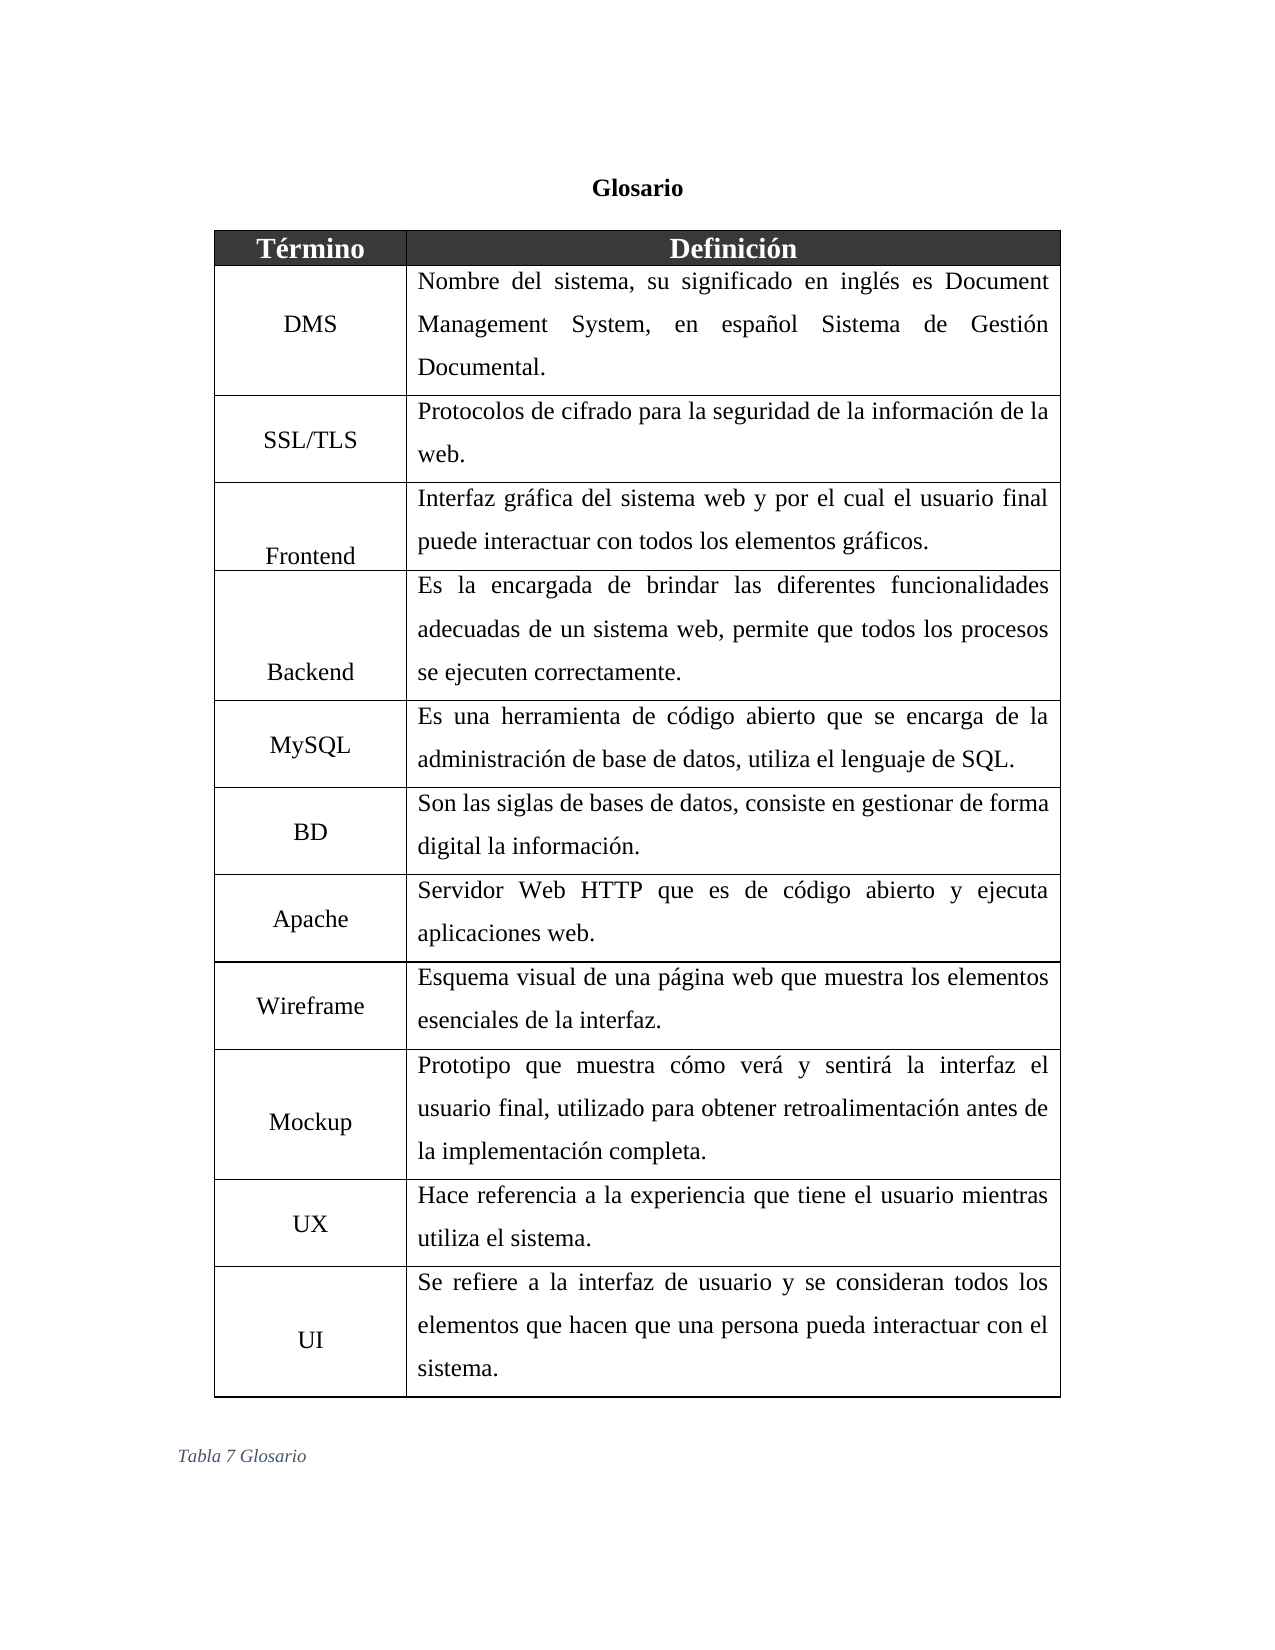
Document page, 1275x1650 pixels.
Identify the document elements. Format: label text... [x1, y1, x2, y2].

table_cell Mockup [215, 1050, 406, 1179]
table_cell BD [215, 788, 406, 874]
table_cell Prototipo que muestra cómo verá y sentirá la interfaz el usuario final, utilizado para obtener retroalimentación antes de la implementación completa. [407, 1050, 1060, 1179]
table_header Definición [407, 231, 1060, 265]
table_cell Backend [215, 571, 406, 700]
table_header Término [215, 231, 406, 265]
table_cell DMS [215, 266, 406, 395]
table_cell Interfaz gráfica del sistema web y por el cual el usuario final puede interactuar con todos los elementos gráficos. [407, 483, 1060, 569]
text Tabla 7 Glosario [177, 1445, 1098, 1467]
table_cell SSL/TLS [215, 396, 406, 482]
table_cell Hace referencia a la experiencia que tiene el usuario mientras utiliza el sistema. [407, 1180, 1060, 1266]
table_cell Esquema visual de una página web que muestra los elementos esenciales de la interfaz. [407, 963, 1060, 1049]
table_cell Apache [215, 875, 406, 961]
subtitle Glosario [177, 173, 1098, 201]
table_cell UI [215, 1267, 406, 1396]
table_cell MySQL [215, 701, 406, 787]
table_cell Servidor Web HTTP que es de código abierto y ejecuta aplicaciones web. [407, 875, 1060, 961]
table_cell Protocolos de cifrado para la seguridad de la información de la web. [407, 396, 1060, 482]
table_cell Frontend [215, 483, 406, 569]
table_cell Es una herramienta de código abierto que se encarga de la administración de base de datos, utiliza el lenguaje de SQL. [407, 701, 1060, 787]
table_cell Wireframe [215, 963, 406, 1049]
table_cell UX [215, 1180, 406, 1266]
table_cell Es la encargada de brindar las diferentes funcionalidades adecuadas de un sistema web, permite que todos los procesos se ejecuten correctamente. [407, 571, 1060, 700]
table_cell Se refiere a la interfaz de usuario y se consideran todos los elementos que hacen que una persona pueda interactuar con el sistema. [407, 1267, 1060, 1396]
table_cell Son las siglas de bases de datos, consiste en gestionar de forma digital la información. [407, 788, 1060, 874]
table_cell Nombre del sistema, su significado en inglés es Document Management System, en español Sistema de Gestión Documental. [407, 266, 1060, 395]
